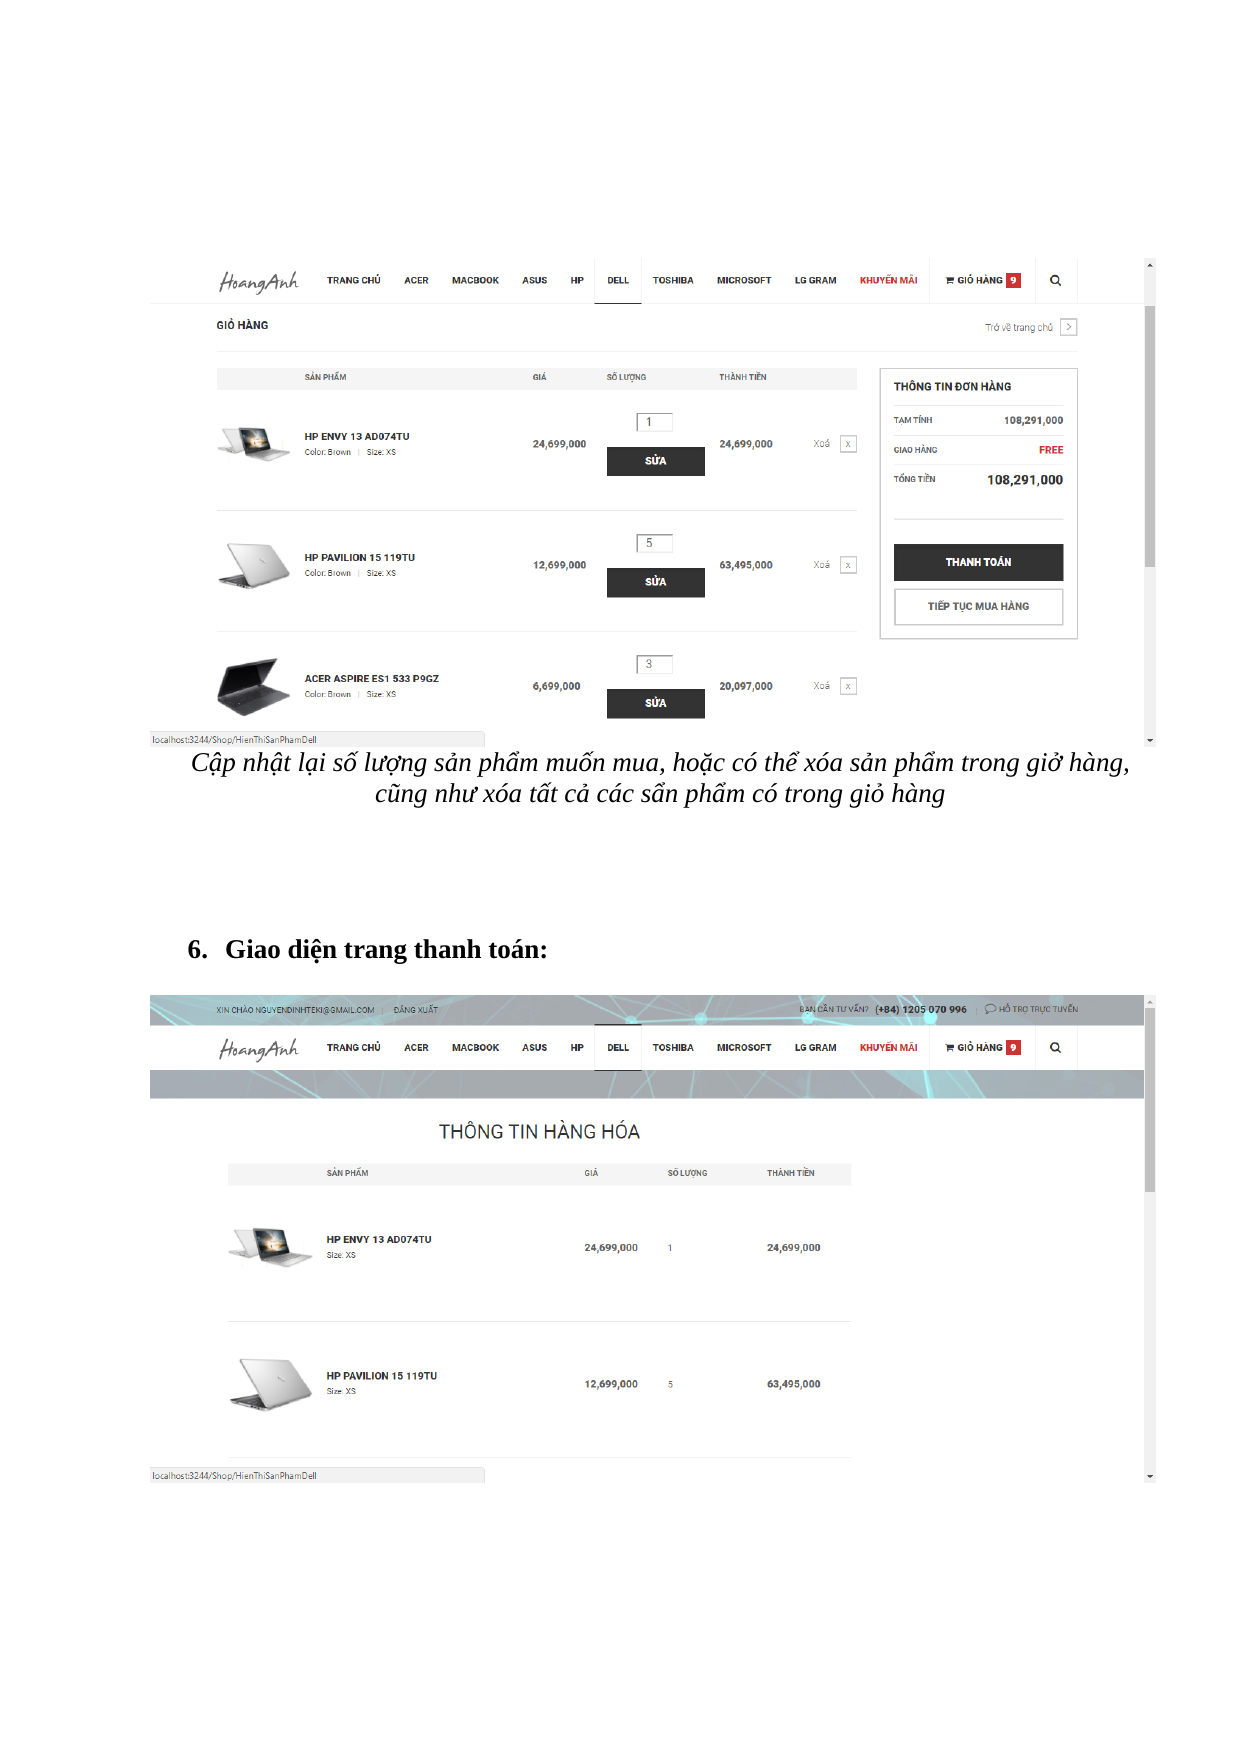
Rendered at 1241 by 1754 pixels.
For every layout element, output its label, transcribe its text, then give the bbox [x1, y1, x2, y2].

picture [150, 258, 1156, 747]
picture [150, 995, 1156, 1483]
list Giao diện trang thanh toán: [187, 933, 1156, 964]
list Cập nhật lại số lượng sản phẩm muốn mua, hoặc có thể xóa sản phẩm trong giở hàng, cũng như xóa tất cả các sẩn phẩm có trong giỏ hàng [165, 747, 1156, 809]
